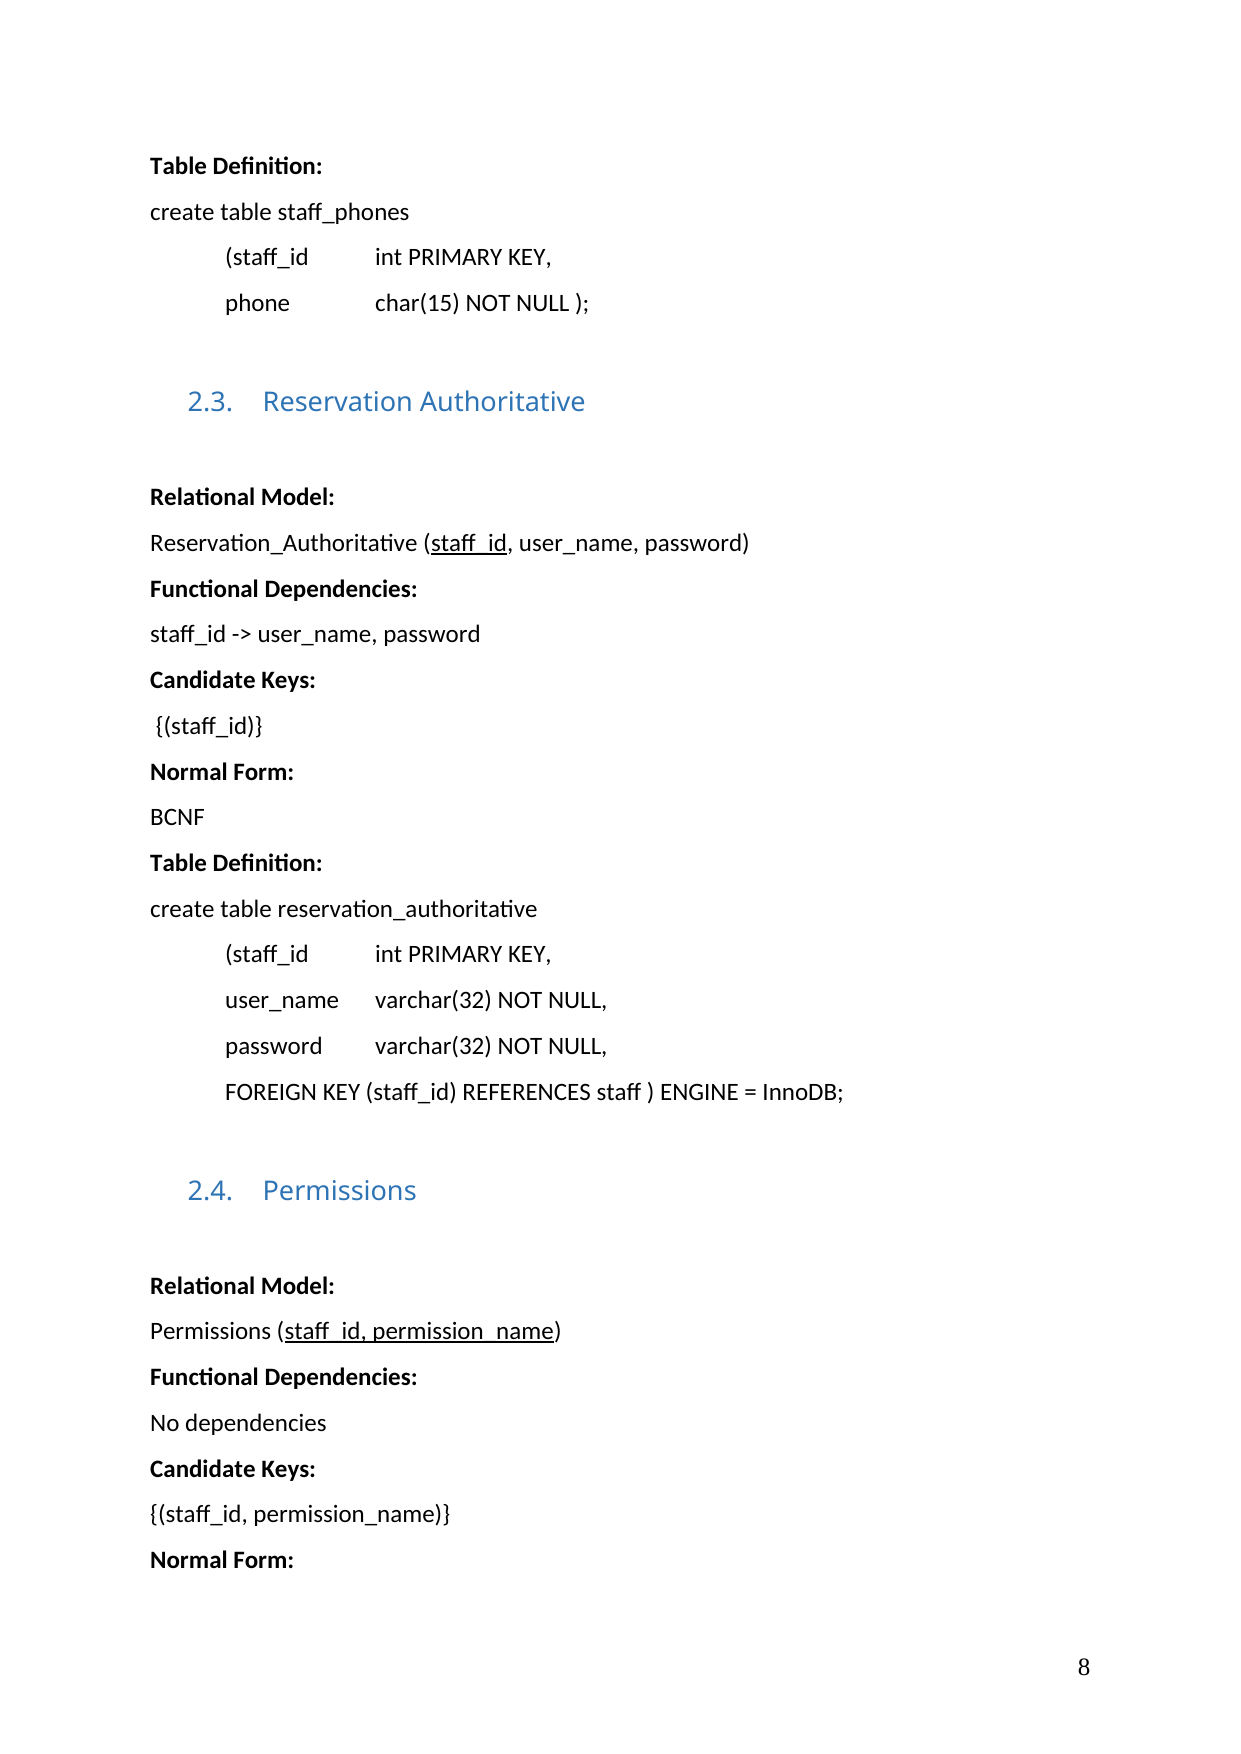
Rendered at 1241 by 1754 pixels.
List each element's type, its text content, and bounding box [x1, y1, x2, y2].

subtitle Permissions [187, 1171, 1090, 1208]
subtitle Reservation Authoritative [187, 383, 1090, 420]
text create table staff_phones [150, 196, 1090, 226]
text Normal Form: [150, 1544, 1090, 1575]
text Reservation_Authoritative (staff_id, user_name, password) [150, 527, 1090, 557]
text Table Definition: [150, 847, 1090, 878]
text (staff_id int PRIMARY KEY, [150, 241, 1090, 272]
text Relational Model: [150, 481, 1090, 512]
text (staff_id int PRIMARY KEY, [150, 938, 1090, 969]
text Relational Model: [150, 1270, 1090, 1300]
text Functional Dependencies: [150, 1361, 1090, 1392]
text {(staff_id, permission_name)} [150, 1498, 1090, 1529]
text Permissions (staff_id, permission_name) [150, 1316, 1090, 1346]
text user_name varchar(32) NOT NULL, [150, 984, 1090, 1015]
text Normal Form: [150, 756, 1090, 786]
text FOREIGN KEY (staff_id) REFERENCES staff ) ENGINE = InnoDB; [150, 1076, 1090, 1106]
text Candidate Keys: [150, 1453, 1090, 1483]
text password varchar(32) NOT NULL, [150, 1030, 1090, 1061]
text Table Definition: [150, 150, 1090, 181]
text create table reservation_authoritative [150, 893, 1090, 923]
text {(staff_id)} [150, 710, 1090, 740]
text staff_id -> user_name, password [150, 618, 1090, 649]
text phone char(15) NOT NULL ); [150, 287, 1090, 318]
text Candidate Keys: [150, 664, 1090, 695]
text Functional Dependencies: [150, 573, 1090, 603]
text BCNF [150, 801, 1090, 832]
text No dependencies [150, 1407, 1090, 1437]
